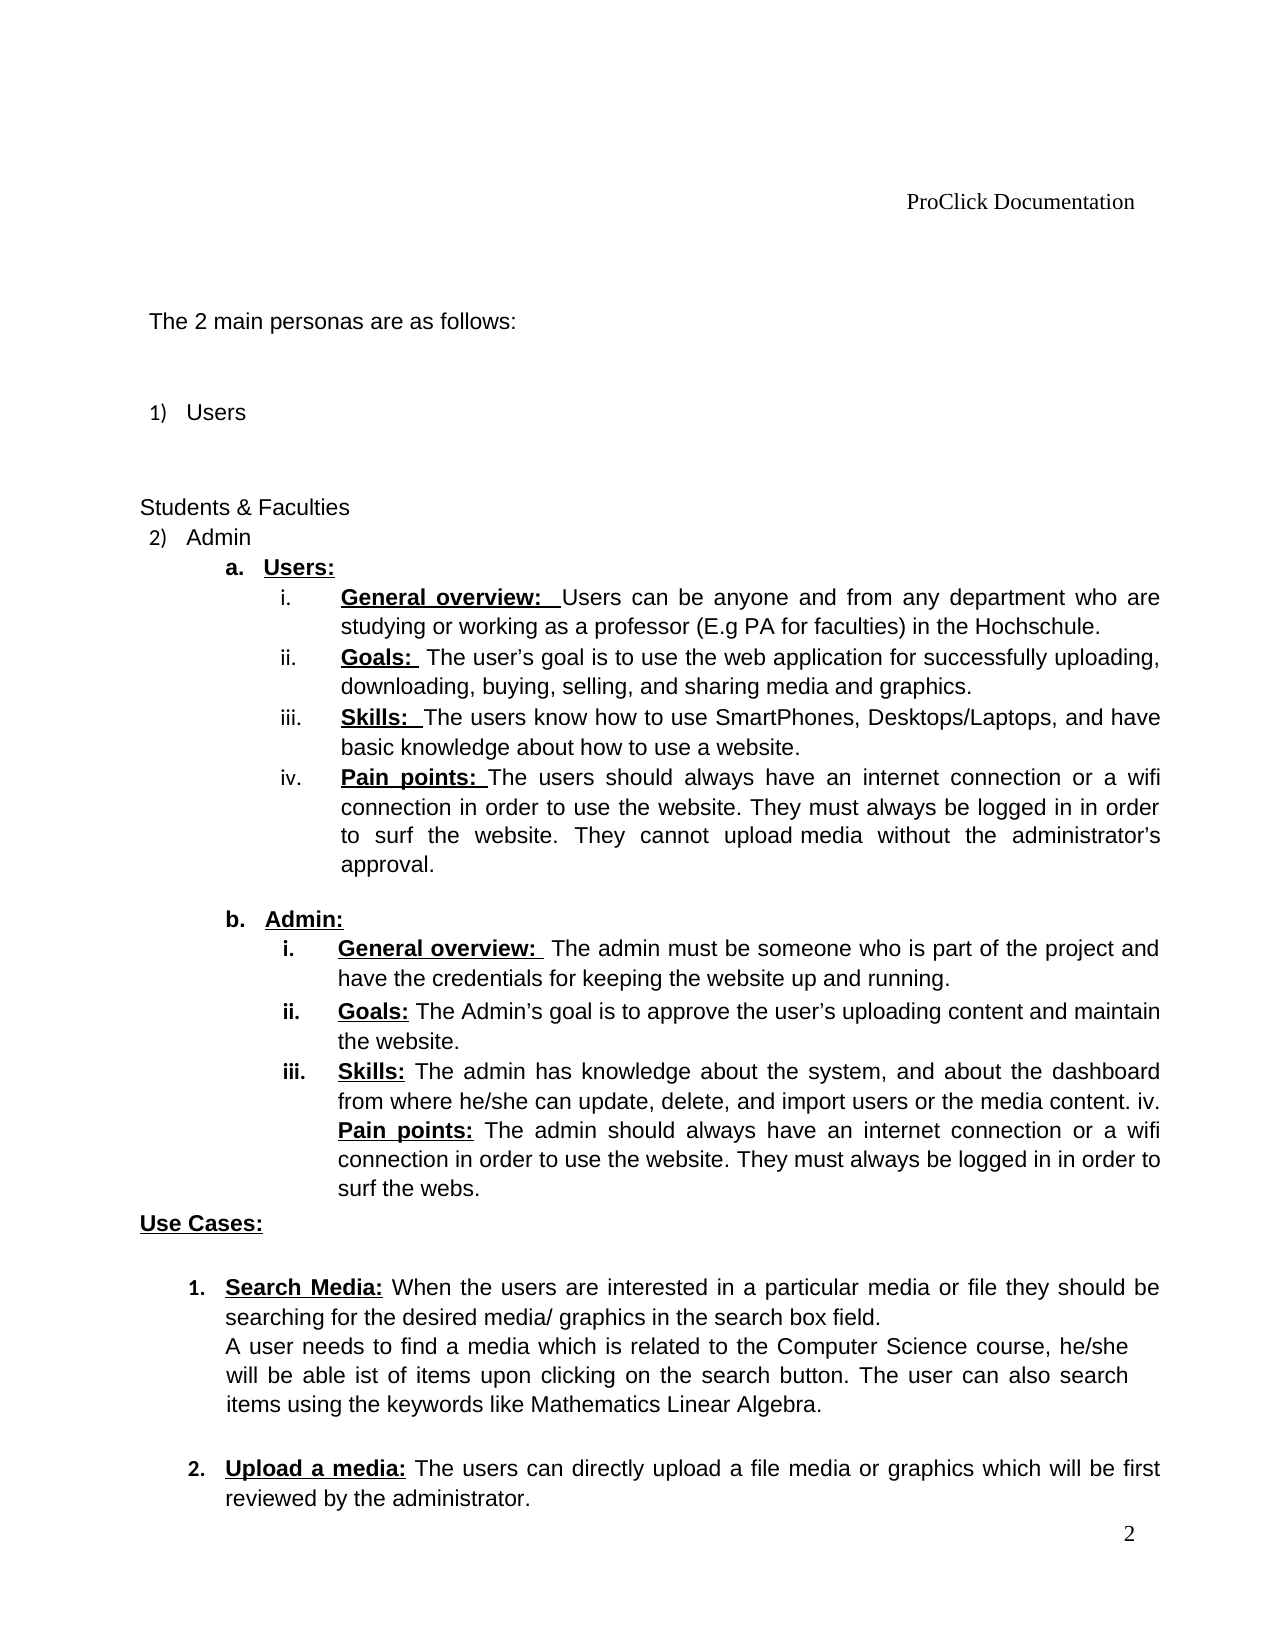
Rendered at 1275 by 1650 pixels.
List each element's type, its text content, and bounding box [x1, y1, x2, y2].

list Skills: The admin has knowledge about the system, and about the dashboard from where he/she can update, delete, and import users or the media content. iv. Pain points: The admin should always have an internet connection or a wifi connection in order to use the website. They must always be logged in in order to surf the webs. [283, 1057, 1161, 1201]
text Students & Faculties [139, 493, 1161, 520]
list General overview: The admin must be someone who is part of the project and have the credentials for keeping the website up and running. [283, 934, 1161, 992]
text Use Cases: [139, 1210, 1166, 1237]
list Goals: The user’s goal is to use the web application for successfully uploading, downloading, buying, selling, and sharing media and graphics. [280, 643, 1161, 700]
list Search Media: When the users are interested in a particular media or file they should be searching for the desired media/ graphics in the search box field. [188, 1273, 1161, 1330]
text b. Admin: [225, 906, 1166, 932]
list Goals: The Admin’s goal is to approve the user’s uploading content and maintain the website. [283, 997, 1161, 1054]
text A user needs to find a media which is related to the Computer Science course, he/she will be able ist of items upon clicking on the search button. The user can also search items using the keywords like Mathematics Linear Algebra. [225, 1333, 1130, 1418]
list General overview: Users can be anyone and from any department who are studying or working as a professor (E.g PA for faculties) in the Hochschule. [280, 583, 1161, 639]
text a. Users: [225, 554, 1166, 581]
list Admin [148, 523, 1161, 551]
list Skills: The users know how to use SmartPhones, Desktops/Laptops, and have basic knowledge about how to use a website. [280, 703, 1161, 760]
text The 2 main personas are as follows: [148, 308, 1161, 335]
list Pain points: The users should always have an internet connection or a wifi connection in order to use the website. They must always be logged in in order to surf the website. They cannot upload media without the administrator’s approval. [280, 763, 1161, 878]
list Upload a media: The users can directly upload a file media or graphics which will be first reviewed by the administrator. [188, 1454, 1161, 1511]
list Users [148, 398, 1161, 426]
